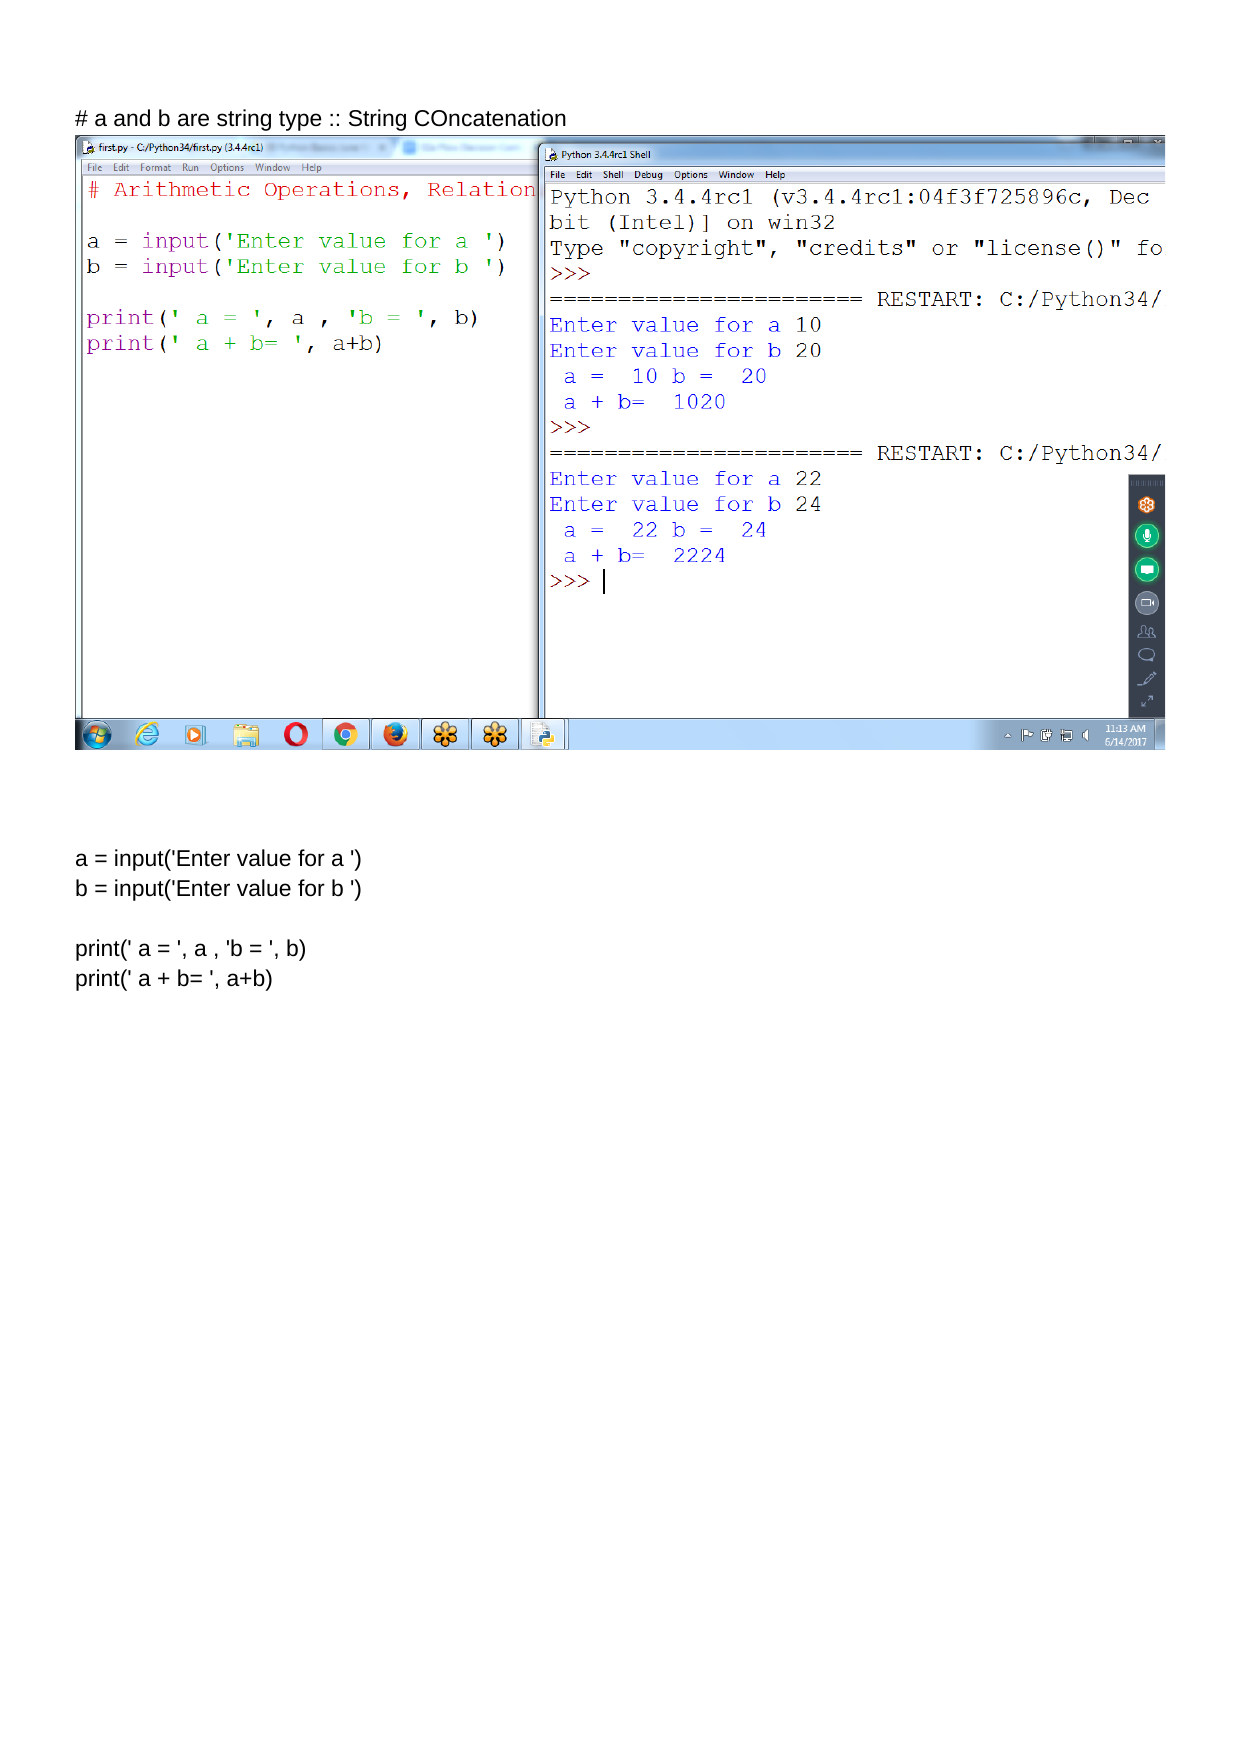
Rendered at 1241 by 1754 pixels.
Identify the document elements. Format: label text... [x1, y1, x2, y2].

text b = input('Enter value for b ') [75, 875, 1165, 901]
picture [75, 135, 1166, 750]
text print(' a = ', a , 'b = ', b) [75, 935, 1165, 961]
text # a and b are string type :: String COncatenation [75, 105, 1165, 132]
text a = input('Enter value for a ') [75, 844, 1165, 871]
text print(' a + b= ', a+b) [75, 965, 1165, 992]
